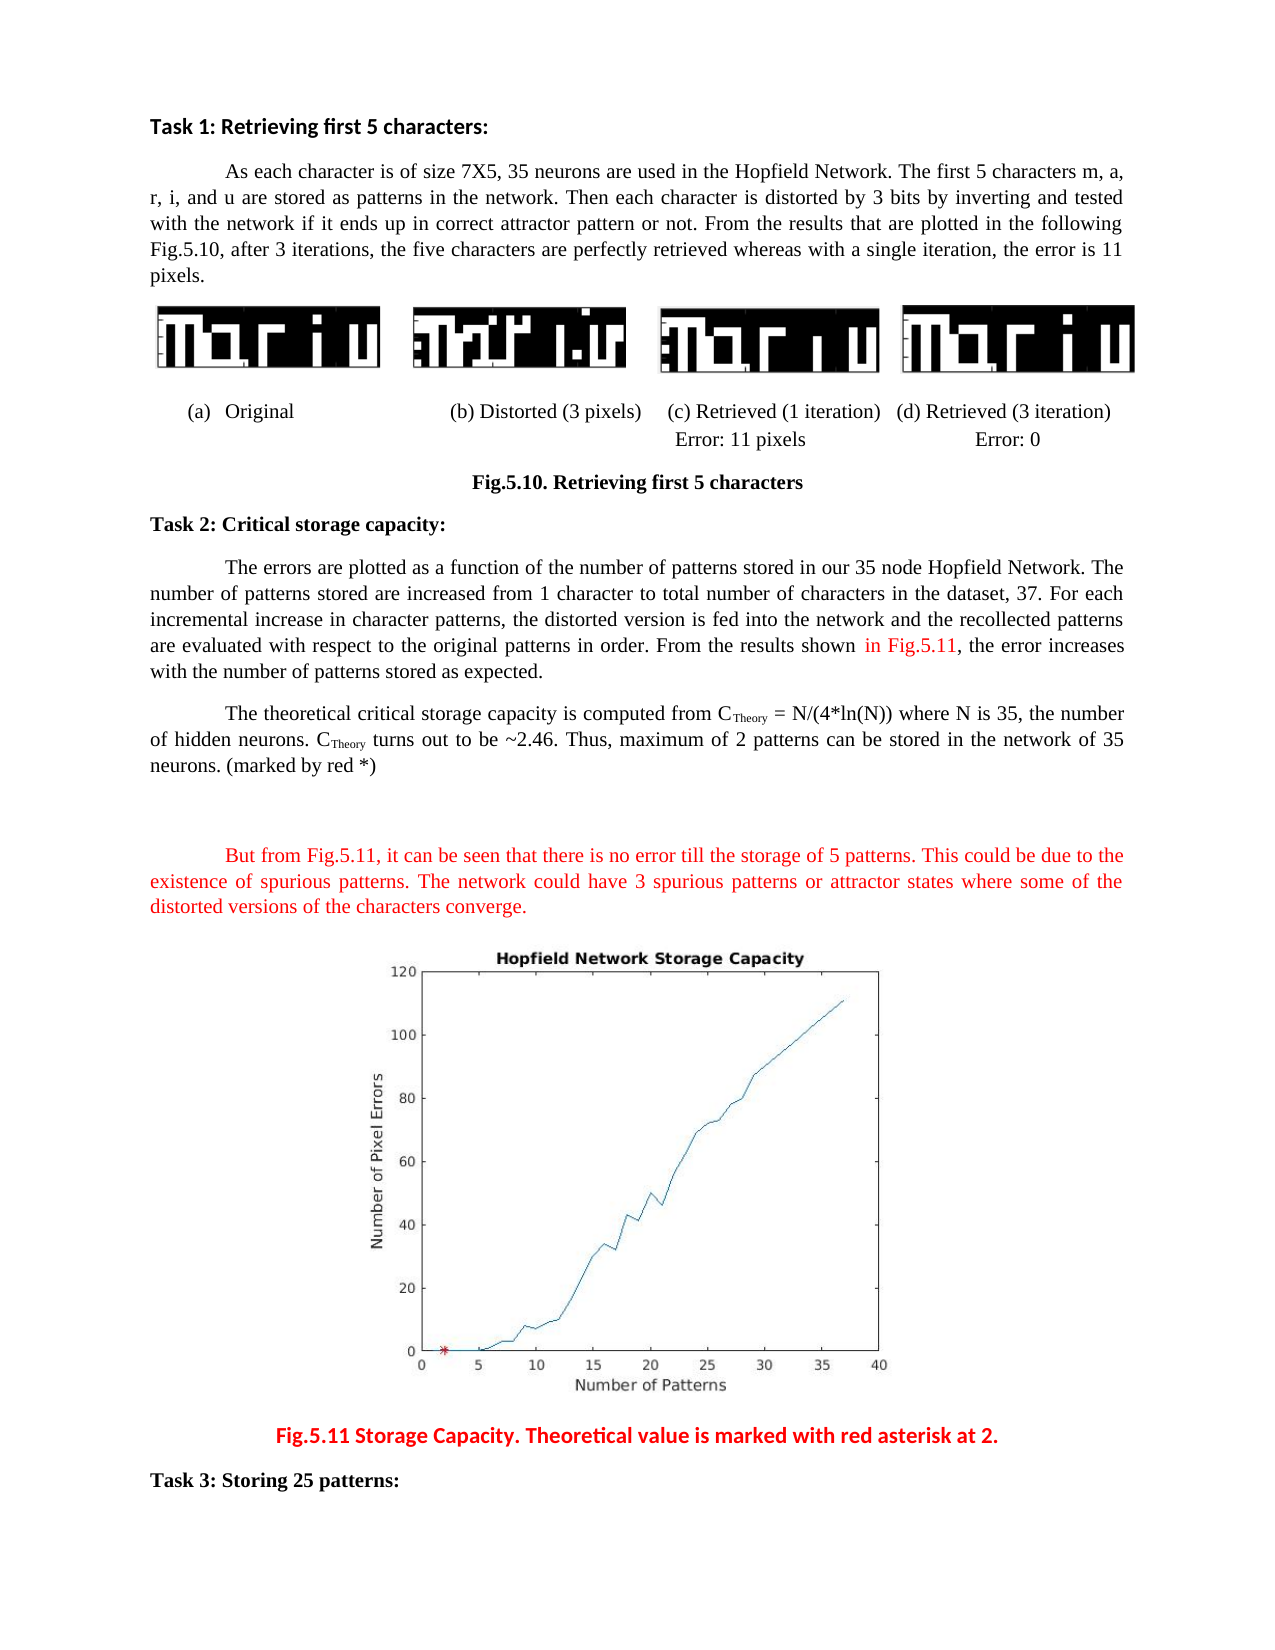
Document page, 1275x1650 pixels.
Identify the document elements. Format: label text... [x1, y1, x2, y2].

picture [412, 306, 626, 369]
text The errors are plotted as a function of the number of patterns stored in our 35 node Hopfield Network. The number of patterns stored are increased from 1 character to total number of characters in the dataset, 37. For each incremental increase in character patterns, the distorted version is fed into the network and the recollected patterns are evaluated with respect to the original patterns in order. From the results shown in Fig.5.11, the error increases with the number of patterns stored as expected. [150, 555, 1125, 683]
picture [900, 305, 1135, 374]
text Task 2: Critical storage capacity: [150, 512, 1125, 536]
text Fig.5.11 Storage Capacity. Theoretical value is marked with red asterisk at 2. [150, 1421, 1125, 1449]
text Error: 11 pixels Error: 0 [150, 427, 1125, 451]
text As each character is of size 7X5, 35 neurons are used in the Hopfield Network. The first 5 characters m, a, r, i, and u are stored as patterns in the network. Then each character is distorted by 3 bits by inverting and tested with the network if it ends up in correct attractor pattern or not. From the results that are plotted in the following Fig.5.10, after 3 iterations, the five characters are perfectly retrieved whereas with a single iteration, the error is 11 pixels. [150, 159, 1125, 287]
text But from Fig.5.11, it can be seen that there is no error till the storage of 5 patterns. This could be due to the existence of spurious patterns. The network could have 3 spurious patterns or attractor states where some of the distorted versions of the characters converge. [150, 843, 1125, 918]
text Task 1: Retrieving first 5 characters: [150, 112, 1125, 141]
text Fig.5.10. Retrieving first 5 characters [150, 470, 1125, 494]
picture [155, 305, 381, 369]
picture [657, 306, 880, 374]
list Original (b) Distorted (3 pixels) (c) Retrieved (1 iteration) (d) Retrieved (3 iteration) [187, 399, 1125, 423]
text The theoretical critical storage capacity is computed from CTheory = N/(4*ln(N)) where N is 35, the number of hidden neurons. CTheory turns out to be ~2.46. Thus, maximum of 2 patterns can be stored in the network of 35 neurons. (marked by red *) [150, 701, 1125, 777]
text Task 3: Storing 25 patterns: [150, 1468, 1125, 1492]
picture [345, 937, 935, 1403]
